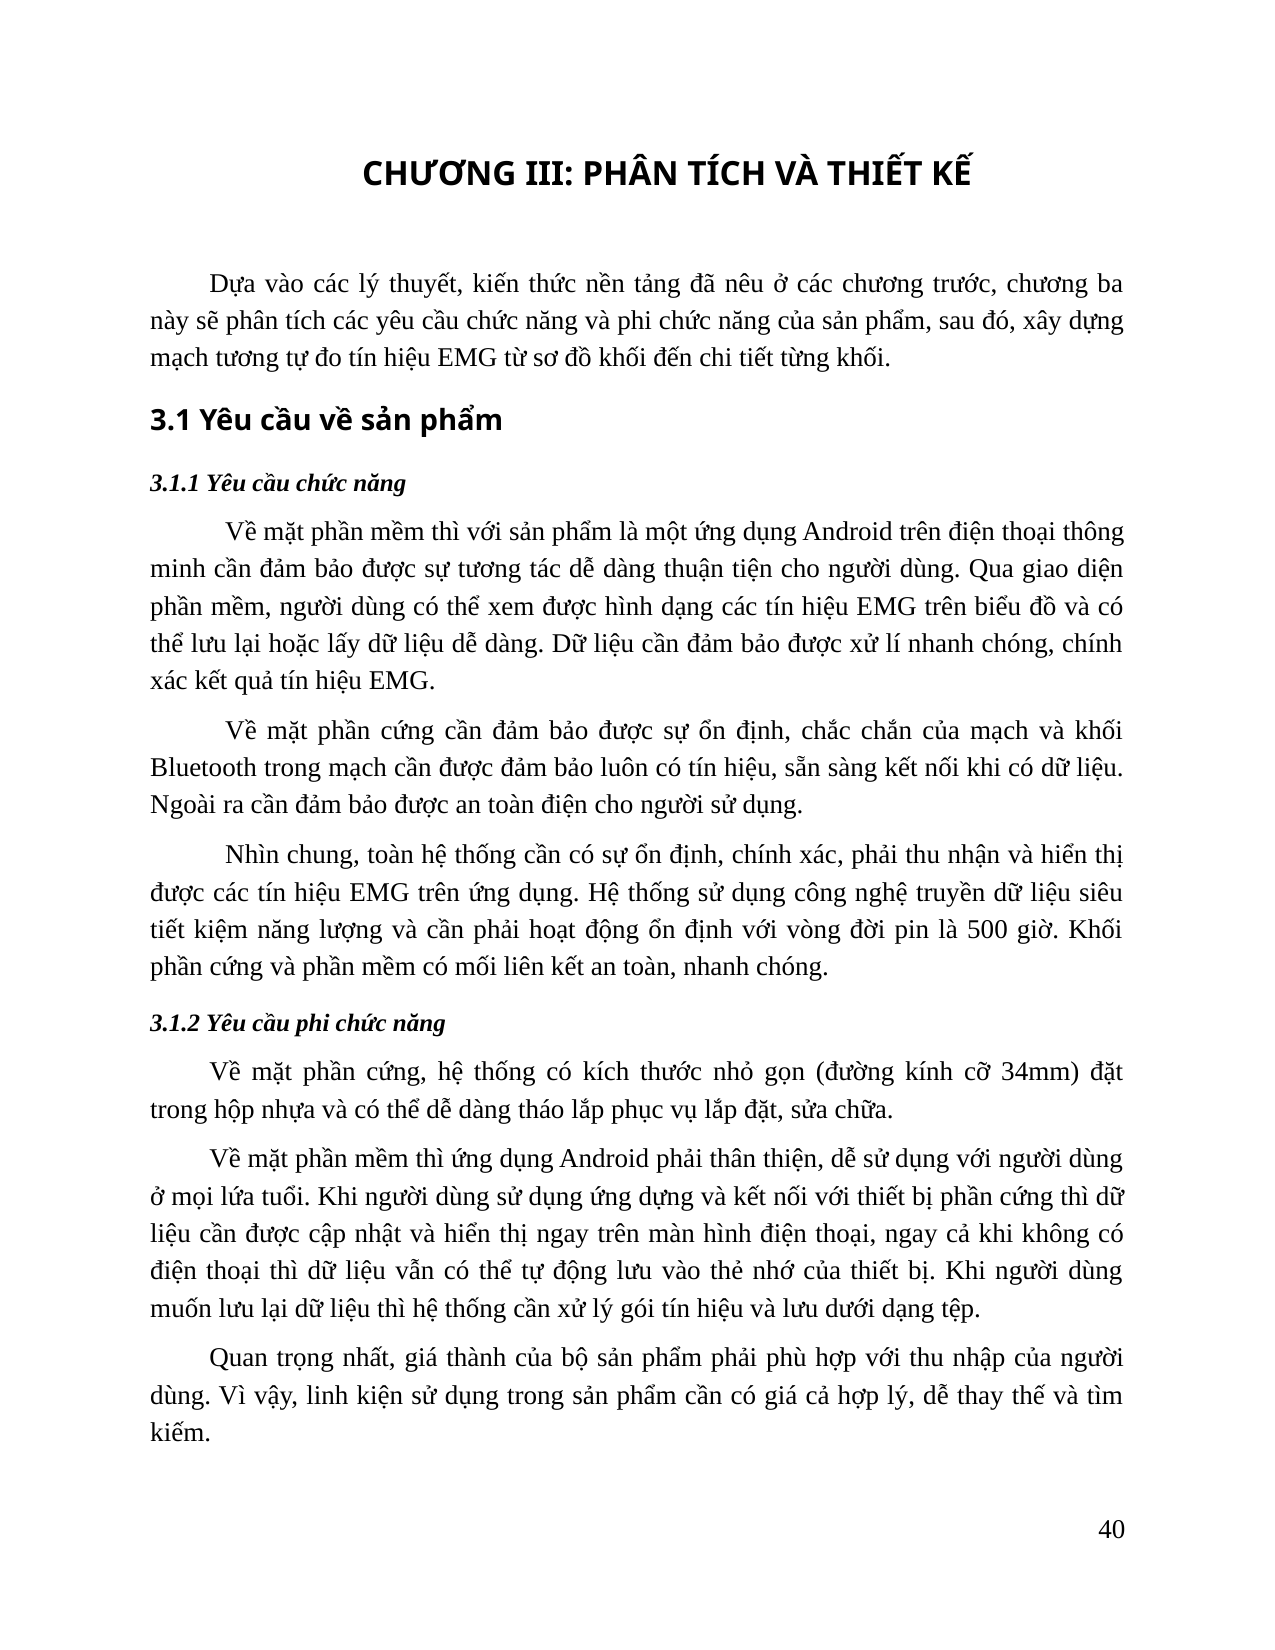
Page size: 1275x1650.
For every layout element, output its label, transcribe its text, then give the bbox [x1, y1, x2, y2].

text Quan trọng nhất, giá thành của bộ sản phẩm phải phù hợp với thu nhập của người dùng. Vì vậy, linh kiện sử dụng trong sản phẩm cần có giá cả hợp lý, dễ thay thế và tìm kiếm. [150, 1341, 1125, 1447]
subtitle 3.1 Yêu cầu về sản phẩm [150, 400, 1125, 439]
text Về mặt phần cứng, hệ thống có kích thước nhỏ gọn (đường kính cỡ 34mm) đặt trong hộp nhựa và có thể dễ dàng tháo lắp phục vụ lắp đặt, sửa chữa. [150, 1055, 1125, 1124]
text Nhìn chung, toàn hệ thống cần có sự ổn định, chính xác, phải thu nhận và hiển thị được các tín hiệu EMG trên ứng dụng. Hệ thống sử dụng công nghệ truyền dữ liệu siêu tiết kiệm năng lượng và cần phải hoạt động ổn định với vòng đời pin là 500 giờ. Khối phần cứng và phần mềm có mối liên kết an toàn, nhanh chóng. [150, 838, 1125, 981]
text Về mặt phần mềm thì ứng dụng Android phải thân thiện, dễ sử dụng với người dùng ở mọi lứa tuổi. Khi người dùng sử dụng ứng dựng và kết nối với thiết bị phần cứng thì dữ liệu cần được cập nhật và hiển thị ngay trên màn hình điện thoại, ngay cả khi không có điện thoại thì dữ liệu vẫn có thể tự động lưu vào thẻ nhớ của thiết bị. Khi người dùng muốn lưu lại dữ liệu thì hệ thống cần xử lý gói tín hiệu và lưu dưới dạng tệp. [150, 1142, 1125, 1323]
text Dựa vào các lý thuyết, kiến thức nền tảng đã nêu ở các chương trước, chương ba này sẽ phân tích các yêu cầu chức năng và phi chức năng của sản phẩm, sau đó, xây dựng mạch tương tự đo tín hiệu EMG từ sơ đồ khối đến chi tiết từng khối. [150, 267, 1125, 373]
text Về mặt phần mềm thì với sản phẩm là một ứng dụng Android trên điện thoại thông minh cần đảm bảo được sự tương tác dễ dàng thuận tiện cho người dùng. Qua giao diện phần mềm, người dùng có thể xem được hình dạng các tín hiệu EMG trên biểu đồ và có thể lưu lại hoặc lấy dữ liệu dễ dàng. Dữ liệu cần đảm bảo được xử lí nhanh chóng, chính xác kết quả tín hiệu EMG. [150, 515, 1125, 695]
subtitle 3.1.1 Yêu cầu chức năng [150, 468, 1125, 497]
subtitle 3.1.2 Yêu cầu phi chức năng [150, 1008, 1125, 1037]
subtitle CHƯƠNG III: PHÂN TÍCH VÀ THIẾT KẾ [150, 150, 1125, 195]
text Về mặt phần cứng cần đảm bảo được sự ổn định, chắc chắn của mạch và khối Bluetooth trong mạch cần được đảm bảo luôn có tín hiệu, sẵn sàng kết nối khi có dữ liệu. Ngoài ra cần đảm bảo được an toàn điện cho người sử dụng. [150, 714, 1125, 820]
